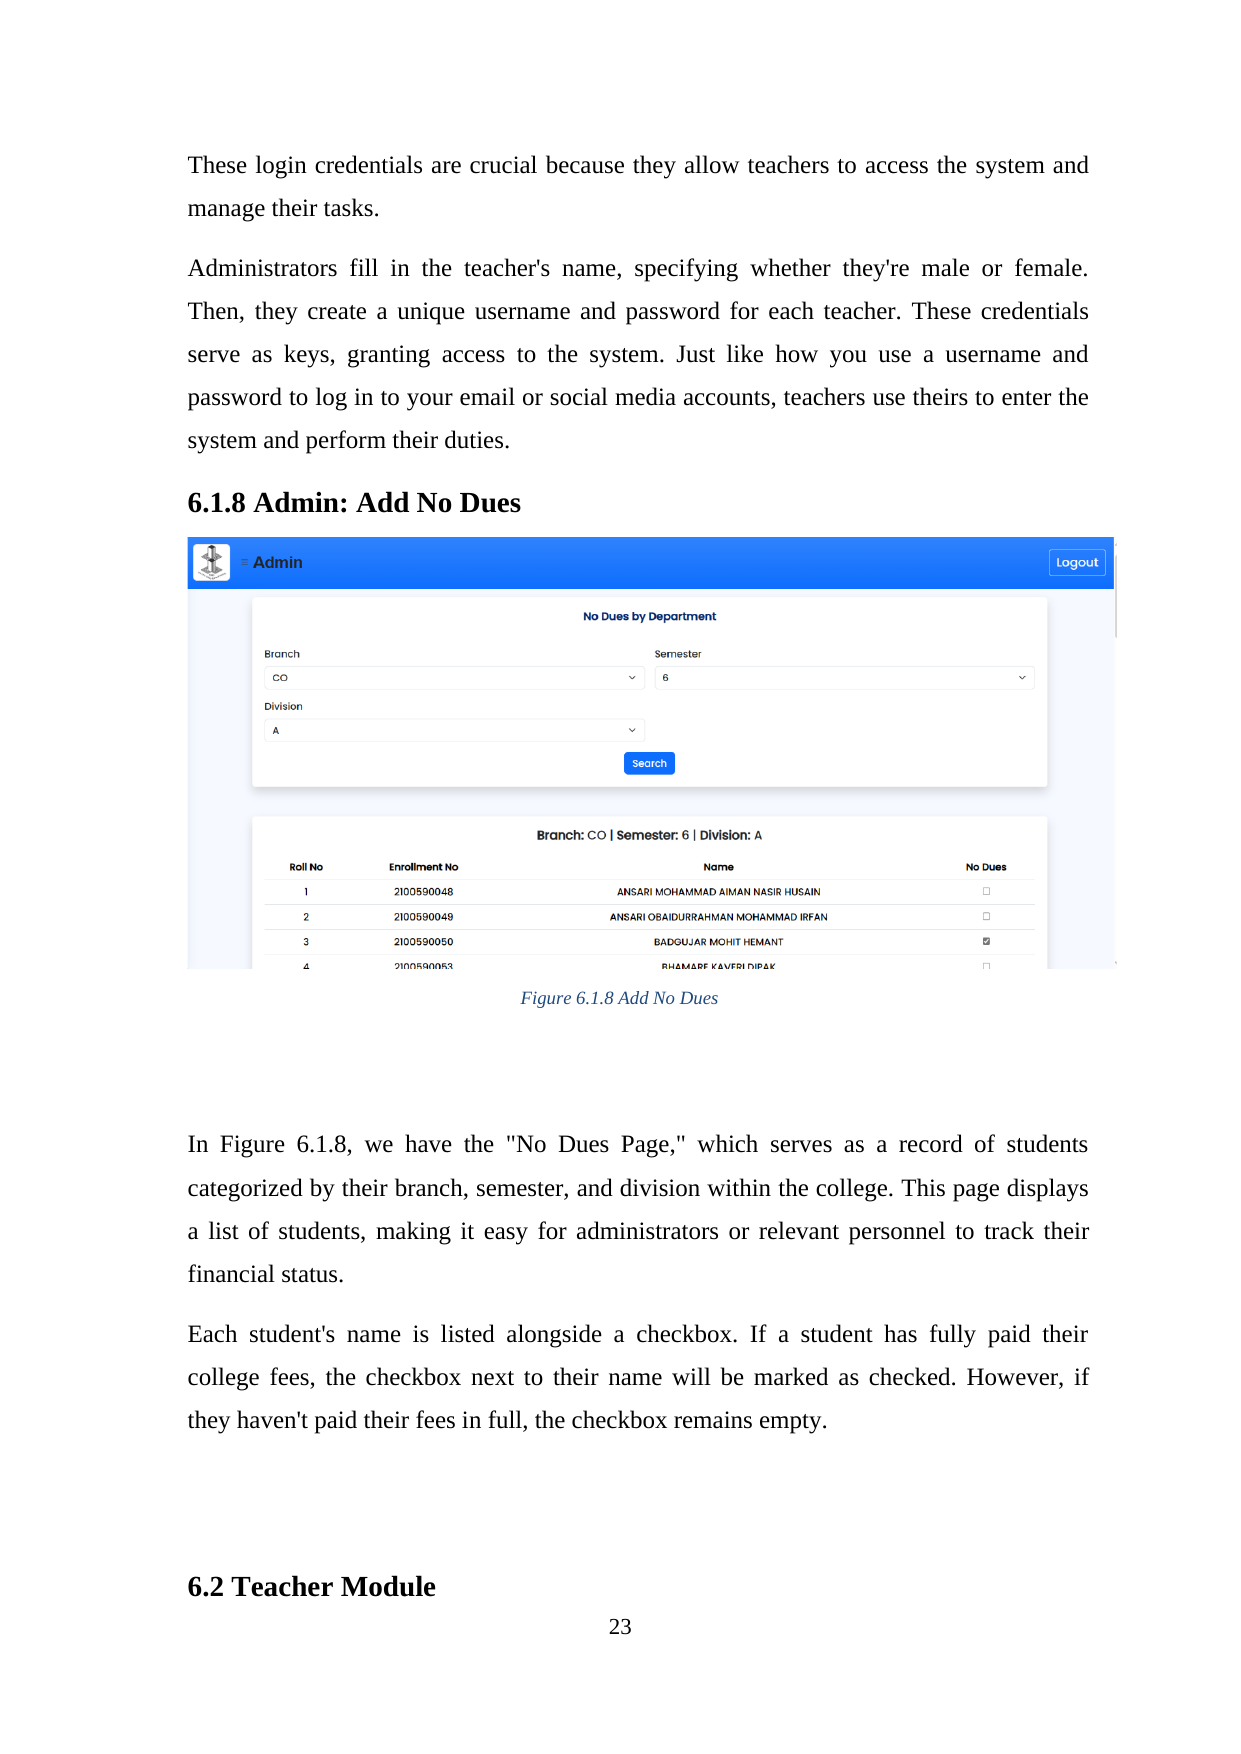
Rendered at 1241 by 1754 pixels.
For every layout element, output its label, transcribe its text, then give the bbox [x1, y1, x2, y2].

text 6.2 Teacher Module [187, 1569, 1090, 1603]
text Each student's name is listed alongside a checkbox. If a student has fully paid their college fees, the checkbox next to their name will be marked as checked. However, if they haven't paid their fees in full, the checkbox remains empty. [187, 1319, 1090, 1434]
picture [187, 537, 1117, 969]
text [187, 150, 1090, 222]
text Administrators fill in the teacher's name, specifying whether they're male or female. Then, they create a unique username and password for each teacher. These credentials serve as keys, granting access to the system. Just like how you use a username and password to log in to your email or social media accounts, teachers use theirs to enter the system and perform their duties. [187, 253, 1090, 454]
text Figure 6.1.8 Add No Dues [150, 987, 1090, 1008]
text 6.1.8 Admin: Add No Dues [187, 485, 1090, 519]
text In Figure 6.1.8, we have the "No Dues Page," which serves as a record of students categorized by their branch, semester, and division within the college. This page displays a list of students, making it easy for administrators or relevant personnel to track their financial status. [187, 1129, 1090, 1288]
